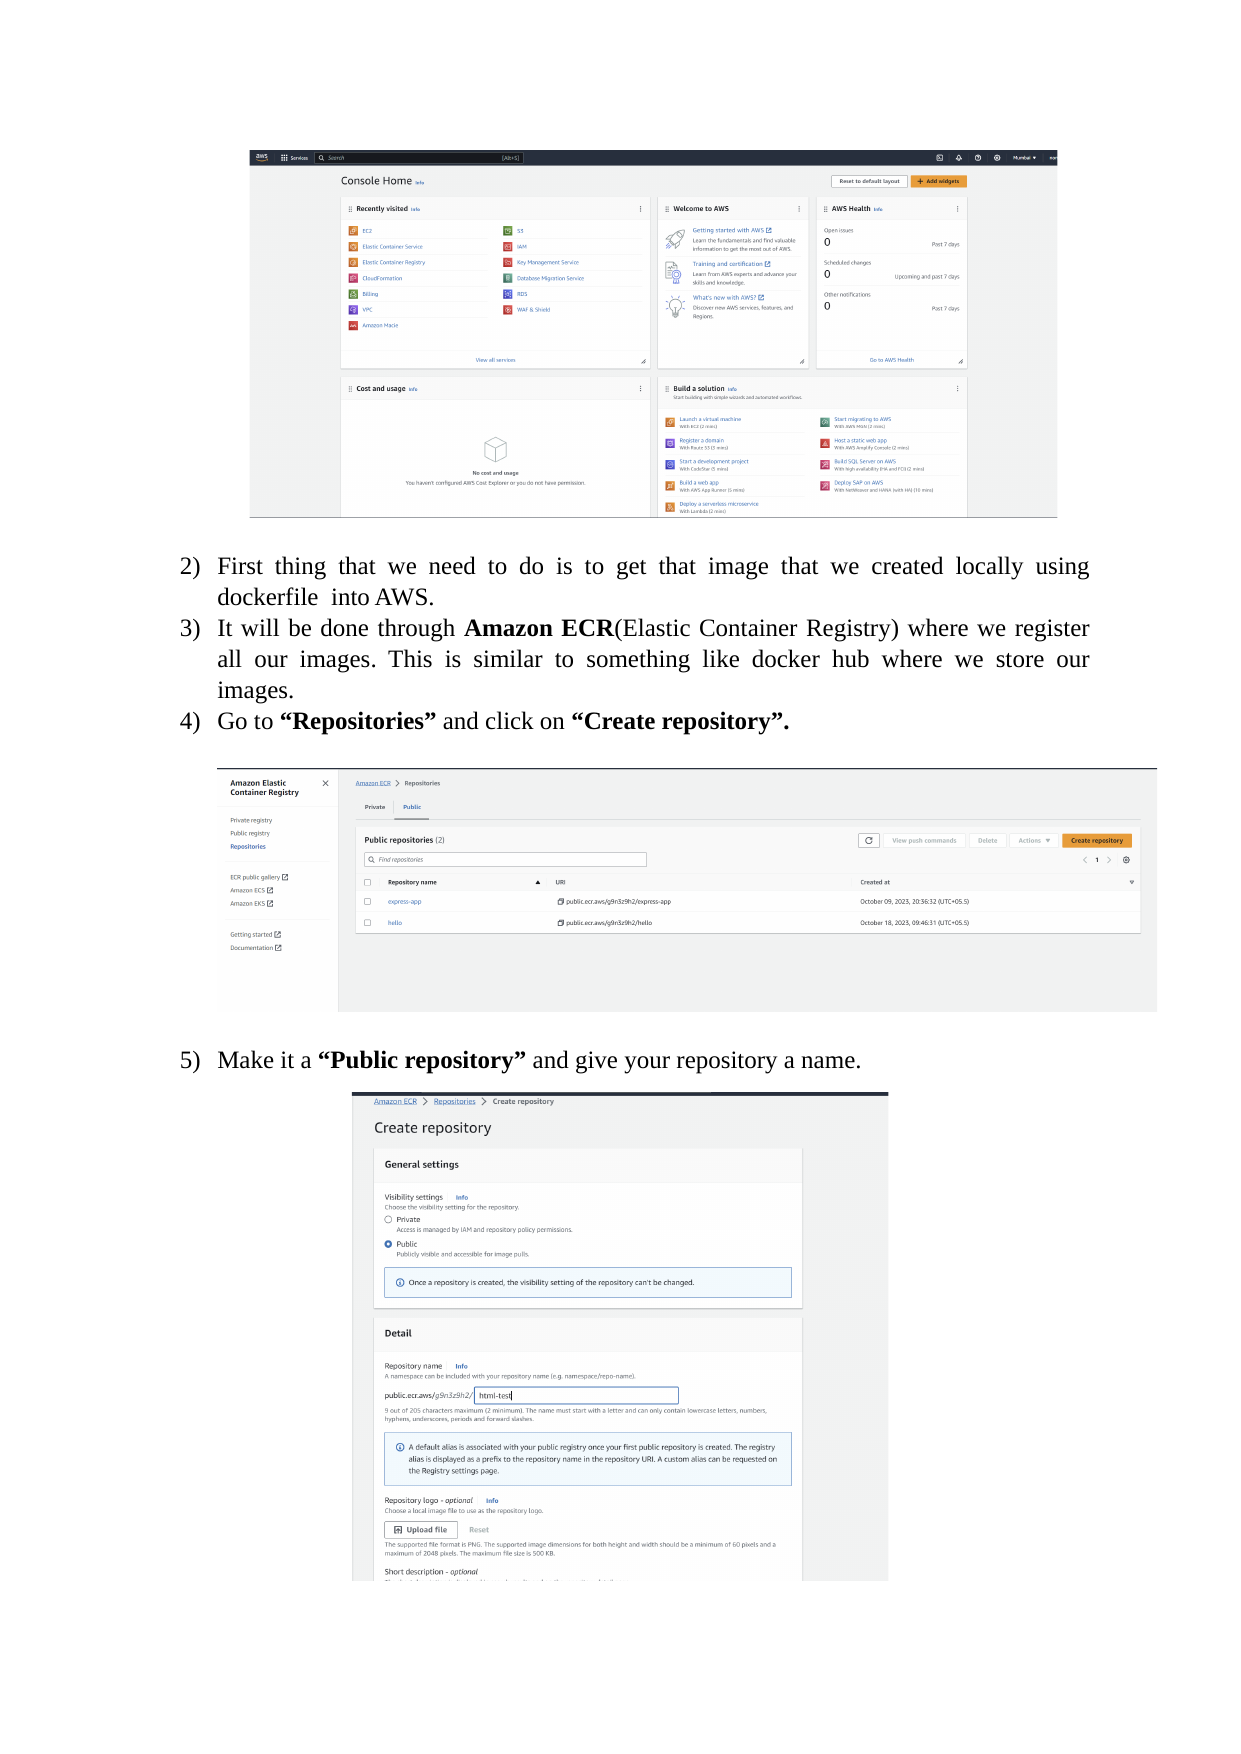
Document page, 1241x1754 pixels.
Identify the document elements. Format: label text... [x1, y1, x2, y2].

picture [249, 150, 1058, 518]
list Make it a “Public repository” and give your repository a name. [179, 1045, 1090, 1073]
list It will be done through Amazon ECR(Elastic Container Registry) where we register all our images. This is similar to something like docker hub where we store our images. [179, 613, 1090, 704]
list First thing that we need to do is to get that image that we created locally using dockerfile into AWS. [179, 551, 1090, 611]
picture [351, 1092, 889, 1581]
list Go to “Repositories” and click on “Create repository”. [179, 706, 1090, 735]
picture [217, 768, 1158, 1012]
